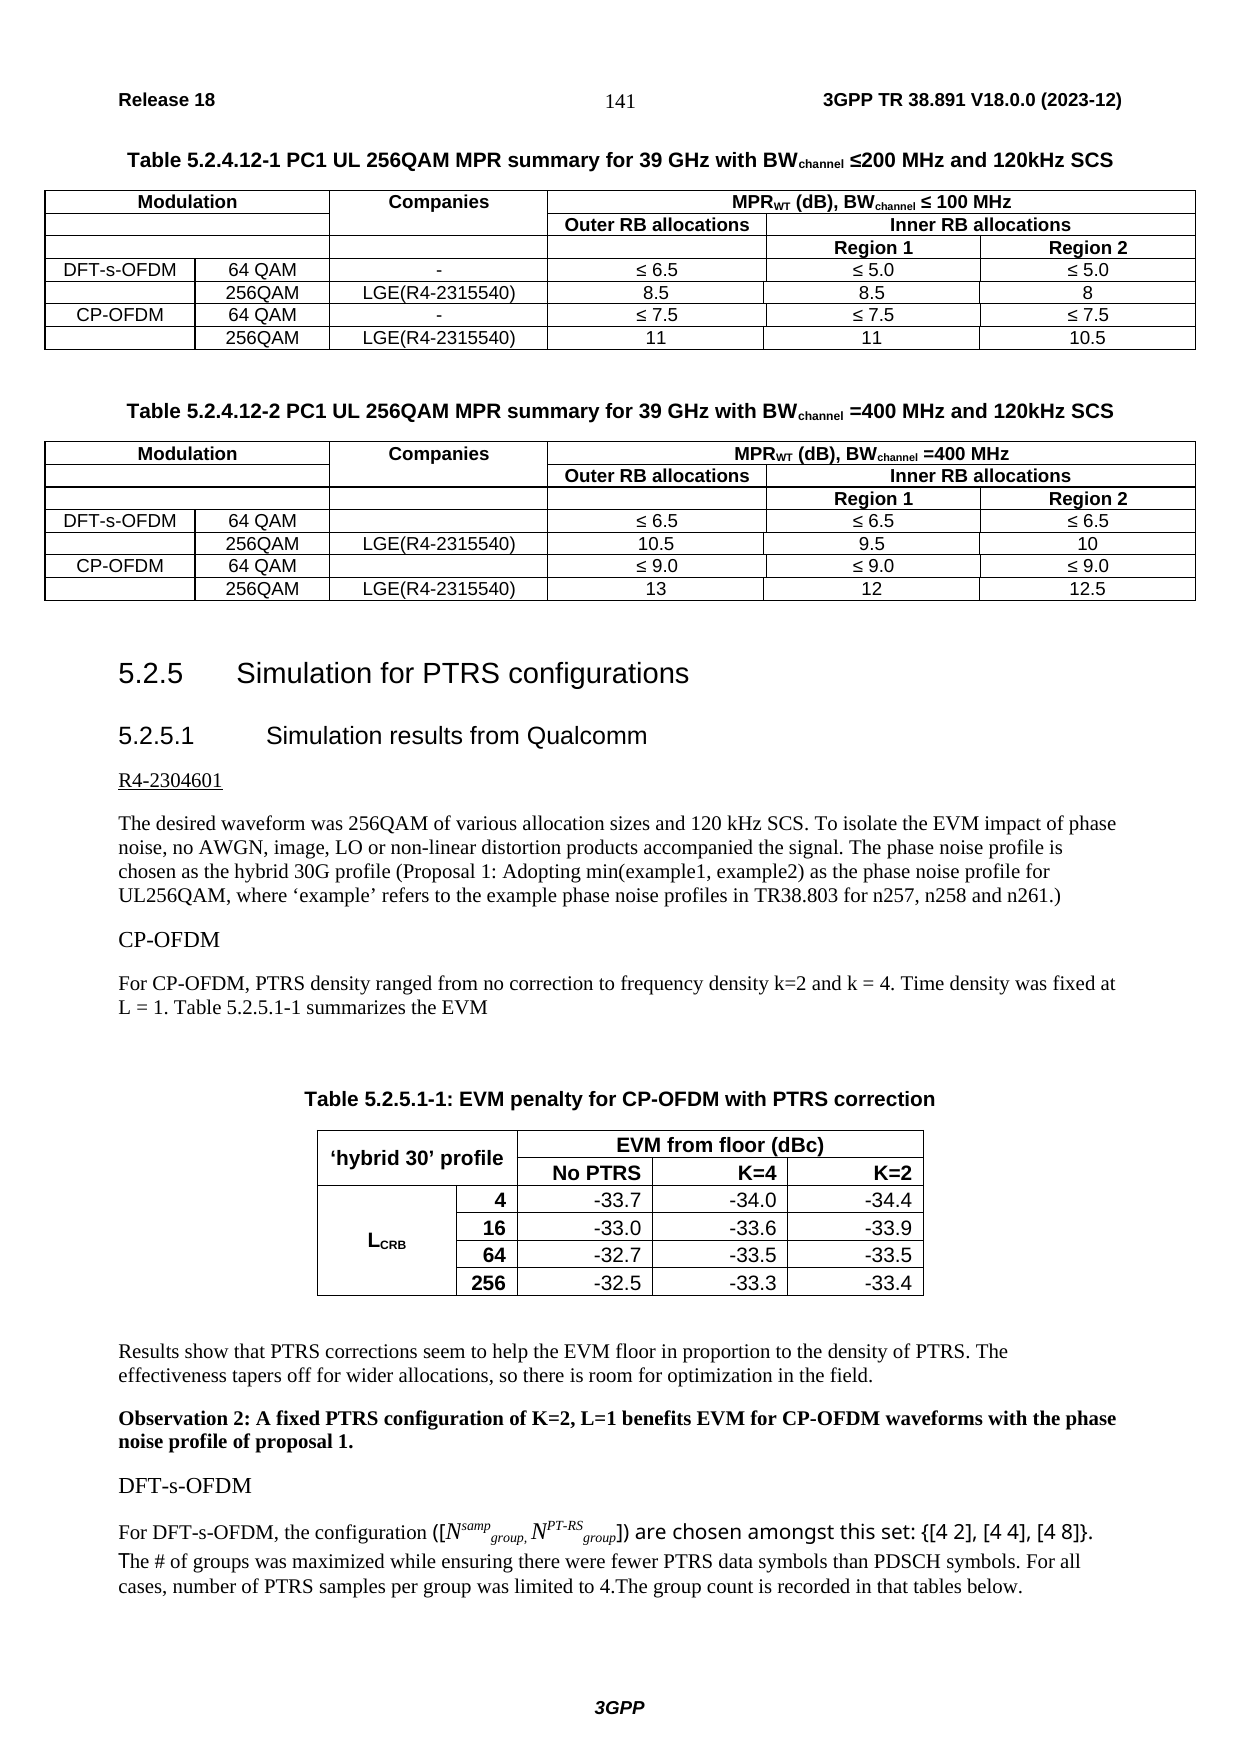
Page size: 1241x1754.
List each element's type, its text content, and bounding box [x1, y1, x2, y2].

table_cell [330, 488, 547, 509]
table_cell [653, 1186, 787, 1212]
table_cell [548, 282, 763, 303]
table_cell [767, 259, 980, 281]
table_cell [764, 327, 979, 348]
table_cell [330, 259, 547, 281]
text Observation 2: A fixed PTRS configuration of K=2, L=1 benefits EVM for CP-OFDM waveforms with the phase noise profile of proposal 1. [118, 1405, 1122, 1453]
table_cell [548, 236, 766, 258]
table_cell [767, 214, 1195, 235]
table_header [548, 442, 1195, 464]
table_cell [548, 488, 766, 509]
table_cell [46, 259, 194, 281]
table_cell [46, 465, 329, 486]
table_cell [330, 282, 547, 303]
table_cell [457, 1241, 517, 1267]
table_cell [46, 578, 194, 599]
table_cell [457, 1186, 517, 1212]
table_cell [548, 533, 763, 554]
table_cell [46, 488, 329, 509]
text For DFT-s-OFDM, the configuration ([Nsampgroup, NPT-RSgroup]) are chosen amongst this set: {[4 2], [4 4], [4 8]}. The # of groups was maximized while ensuring there were fewer PTRS data symbols than PDSCH symbols. For all cases, number of PTRS samples per group was limited to 4.The group count is recorded in that tables below. [118, 1517, 1122, 1598]
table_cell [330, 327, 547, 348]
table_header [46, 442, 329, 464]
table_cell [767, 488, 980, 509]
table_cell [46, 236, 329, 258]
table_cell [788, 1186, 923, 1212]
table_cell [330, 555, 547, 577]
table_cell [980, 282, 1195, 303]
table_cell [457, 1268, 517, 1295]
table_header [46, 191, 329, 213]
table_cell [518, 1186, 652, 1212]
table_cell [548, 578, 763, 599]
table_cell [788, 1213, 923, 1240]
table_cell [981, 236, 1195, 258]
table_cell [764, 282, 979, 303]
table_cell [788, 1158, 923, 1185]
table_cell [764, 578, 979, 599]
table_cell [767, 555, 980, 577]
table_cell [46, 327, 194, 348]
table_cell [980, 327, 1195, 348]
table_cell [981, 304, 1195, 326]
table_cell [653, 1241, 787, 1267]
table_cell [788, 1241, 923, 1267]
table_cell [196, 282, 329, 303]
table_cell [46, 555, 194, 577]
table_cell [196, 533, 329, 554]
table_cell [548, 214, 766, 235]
text DFT-s-OFDM [118, 1472, 1122, 1499]
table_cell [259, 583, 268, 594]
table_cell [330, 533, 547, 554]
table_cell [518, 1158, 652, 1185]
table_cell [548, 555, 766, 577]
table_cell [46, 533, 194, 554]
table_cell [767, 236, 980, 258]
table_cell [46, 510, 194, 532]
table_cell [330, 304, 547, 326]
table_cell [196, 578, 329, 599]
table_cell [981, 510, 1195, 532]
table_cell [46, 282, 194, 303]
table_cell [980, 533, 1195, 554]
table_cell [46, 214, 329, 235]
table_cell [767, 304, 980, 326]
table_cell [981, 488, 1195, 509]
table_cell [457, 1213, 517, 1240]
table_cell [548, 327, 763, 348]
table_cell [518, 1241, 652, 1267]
text Results show that PTRS corrections seem to help the EVM floor in proportion to the density of PTRS. The effectiveness tapers off for wider allocations, so there is room for optimization in the field. [118, 1338, 1122, 1387]
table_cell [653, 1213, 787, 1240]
text CP-OFDM [118, 926, 1122, 952]
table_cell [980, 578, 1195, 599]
subtitle 5.2.5 Simulation for PTRS configurations [118, 656, 1122, 689]
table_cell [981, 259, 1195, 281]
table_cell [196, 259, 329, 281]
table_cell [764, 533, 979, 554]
text Table 5.2.4.12-1 PC1 UL 256QAM MPR summary for 39 GHz with BWchannel ≤200 MHz and 120kHz SCS [118, 147, 1122, 171]
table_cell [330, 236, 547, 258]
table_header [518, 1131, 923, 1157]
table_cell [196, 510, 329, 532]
text The desired waveform was 256QAM of various allocation sizes and 120 kHz SCS. To isolate the EVM impact of phase noise, no AWGN, image, LO or non-linear distortion products accompanied the signal. The phase noise profile is chosen as the hybrid 30G profile (Proposal 1: Adopting min(example1, example2) as the phase noise profile for UL256QAM, where ‘example’ refers to the example phase noise profiles in TR38.803 for n257, n258 and n261.) [118, 811, 1122, 907]
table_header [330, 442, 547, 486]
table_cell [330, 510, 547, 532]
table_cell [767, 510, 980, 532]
text For CP-OFDM, PTRS density ranged from no correction to frequency density k=2 and k = 4. Time density was fixed at L = 1. Table 5.2.5.1-1 summarizes the EVM [118, 971, 1122, 1019]
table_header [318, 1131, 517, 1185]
text Table 5.2.5.1-1: EVM penalty for CP-OFDM with PTRS correction [118, 1087, 1122, 1111]
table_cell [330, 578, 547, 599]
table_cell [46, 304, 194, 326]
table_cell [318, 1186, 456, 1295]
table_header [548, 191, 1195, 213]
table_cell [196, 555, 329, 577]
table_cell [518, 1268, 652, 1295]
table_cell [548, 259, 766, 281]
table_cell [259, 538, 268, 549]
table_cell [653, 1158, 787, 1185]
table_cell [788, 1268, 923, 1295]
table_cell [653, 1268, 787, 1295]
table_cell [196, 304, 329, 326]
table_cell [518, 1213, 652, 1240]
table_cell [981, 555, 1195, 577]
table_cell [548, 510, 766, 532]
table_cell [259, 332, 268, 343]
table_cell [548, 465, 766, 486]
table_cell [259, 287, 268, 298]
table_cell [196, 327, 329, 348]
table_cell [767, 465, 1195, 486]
text R4-2304601 [118, 768, 1122, 792]
text Table 5.2.4.12-2 PC1 UL 256QAM MPR summary for 39 GHz with BWchannel =400 MHz and 120kHz SCS [118, 398, 1122, 422]
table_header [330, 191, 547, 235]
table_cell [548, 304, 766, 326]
subtitle 5.2.5.1 Simulation results from Qualcomm [118, 721, 1122, 749]
